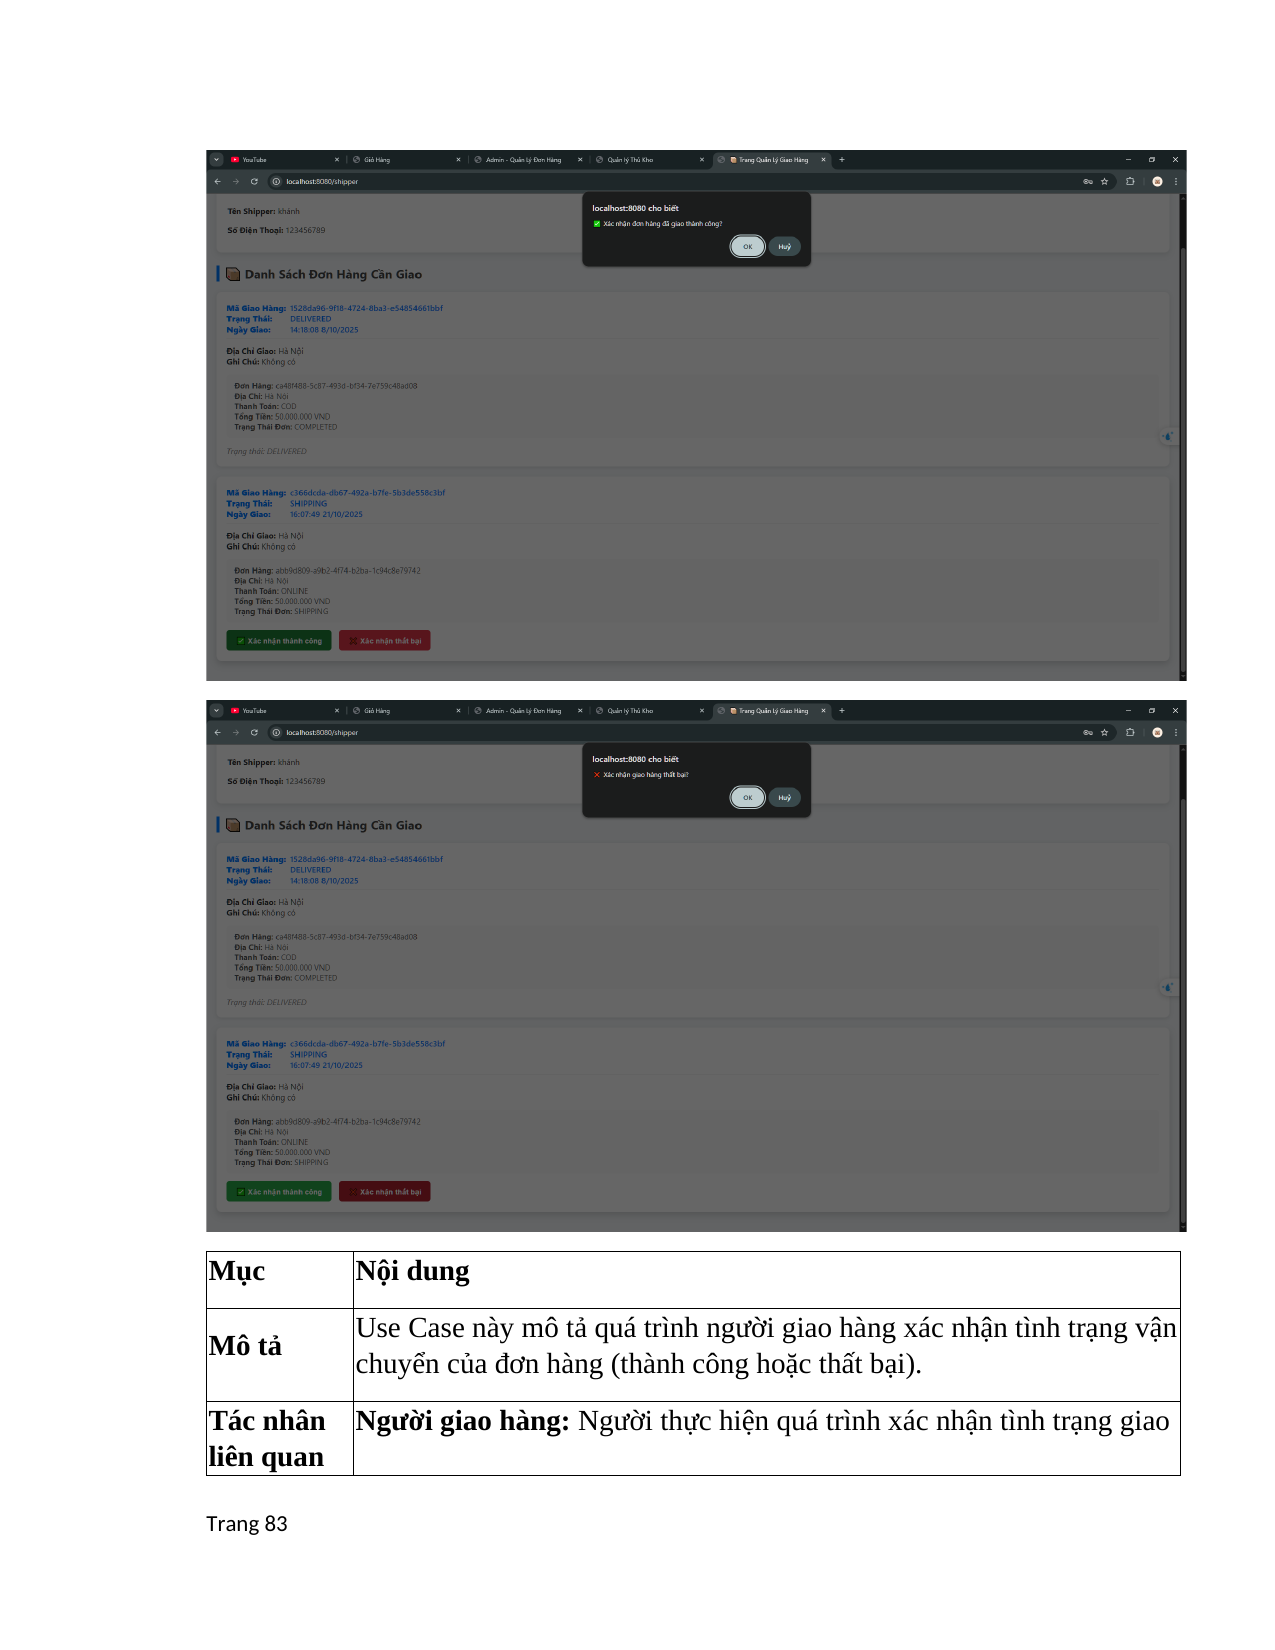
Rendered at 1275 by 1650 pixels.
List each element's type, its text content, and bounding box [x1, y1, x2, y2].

table_cell Mô tả [207, 1309, 353, 1401]
table_cell Use Case này mô tả quá trình người giao hàng xác nhận tình trạng vận chuyển của đơn hàng (thành công hoặc thất bại). [354, 1309, 1180, 1401]
picture [206, 150, 1187, 681]
table_cell Tác nhân liên quan [207, 1402, 353, 1474]
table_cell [354, 1402, 1180, 1474]
table_header Nội dung [354, 1252, 1180, 1308]
table_header Mục [207, 1252, 353, 1308]
picture [206, 700, 1187, 1232]
